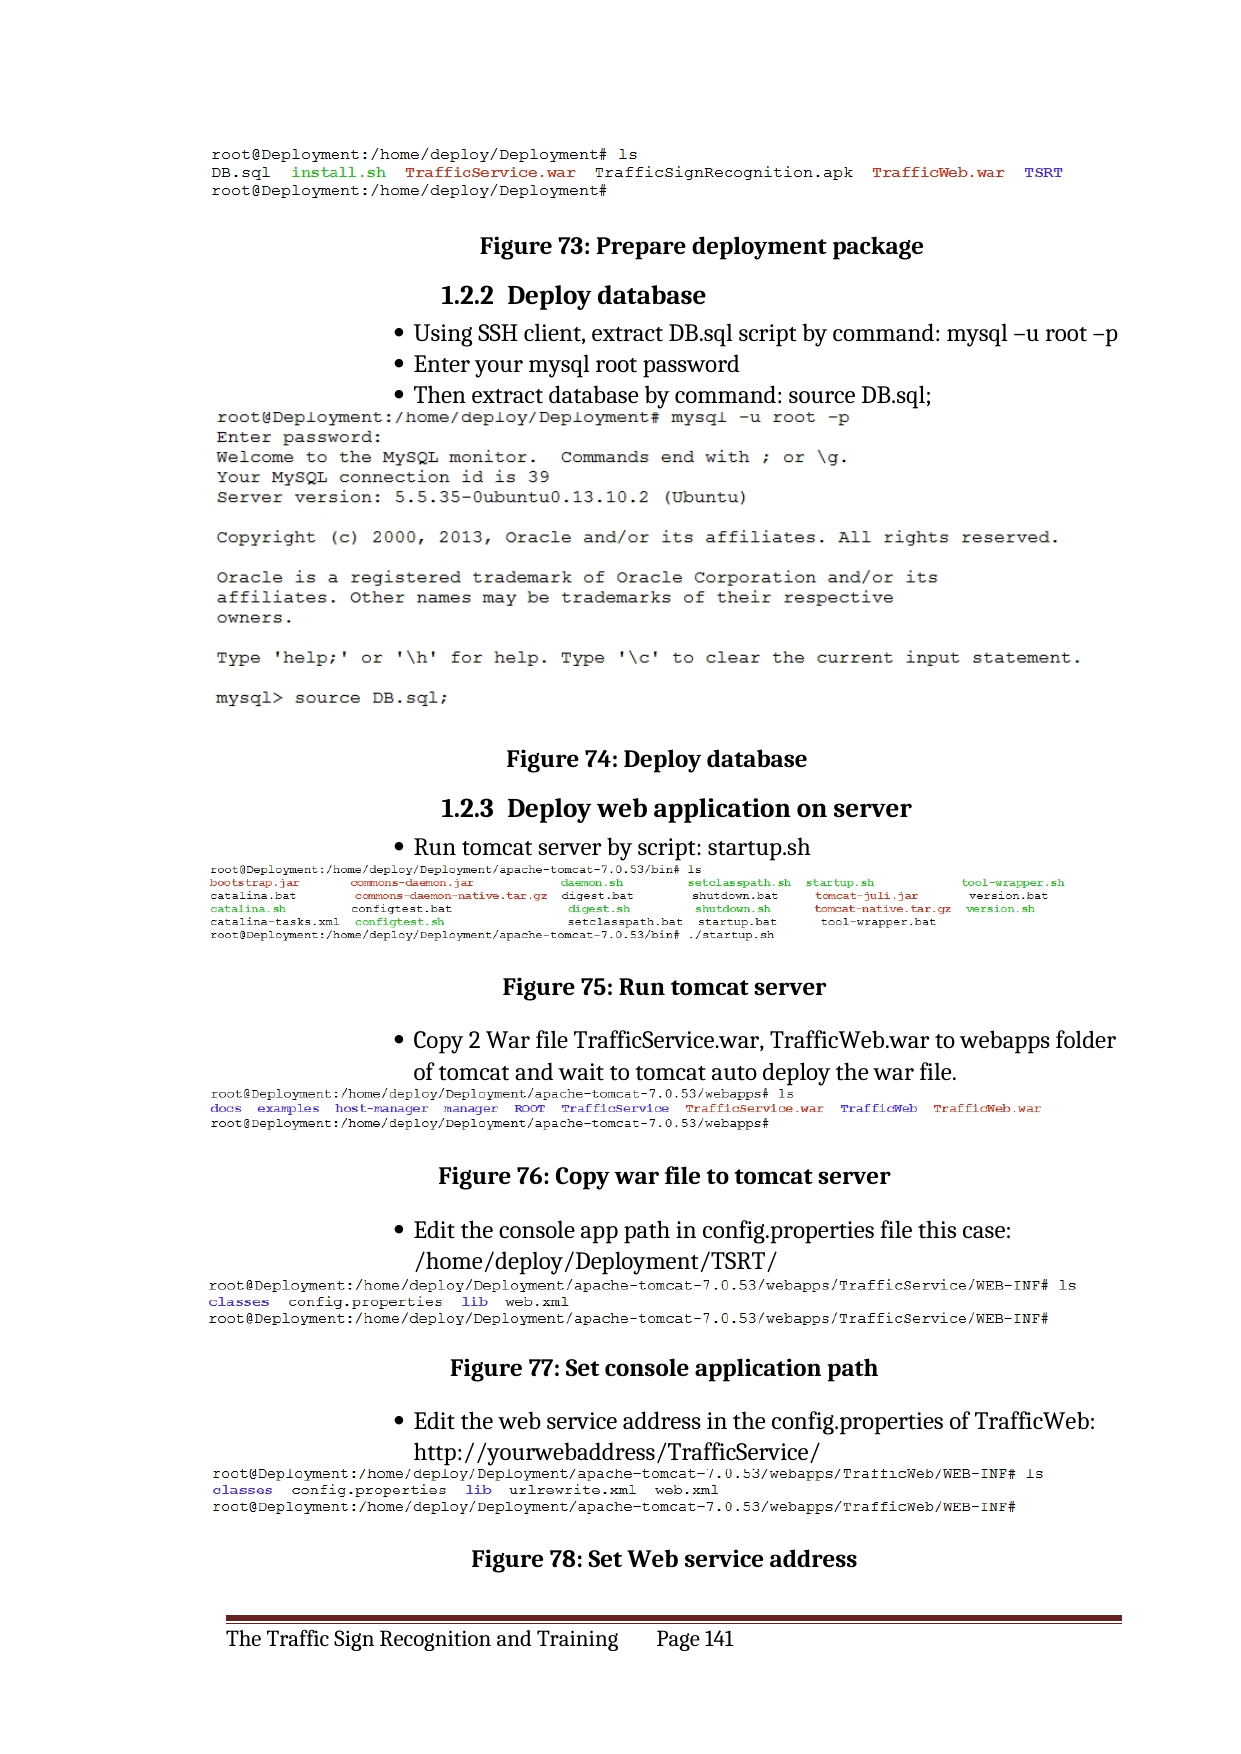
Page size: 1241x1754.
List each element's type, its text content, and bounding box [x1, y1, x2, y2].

list Copy 2 War file TrafficService.war, TrafficWeb.war to webapps folder of tomcat and wait to tomcat auto deploy the war file. [394, 1026, 1122, 1086]
picture [207, 1469, 1122, 1526]
list Figure 74: Deploy database [192, 745, 1122, 774]
text Figure 78: Set Web service address [207, 1545, 1122, 1573]
list Edit the console app path in config.properties file this case: /home/deploy/Deployment/TSRT/ [394, 1216, 1122, 1276]
list Figure 73: Prepare deployment package [282, 232, 1122, 261]
subtitle Deploy database [441, 280, 1122, 311]
list Edit the web service address in the config.properties of TrafficWeb: http://yourwebaddress/TrafficService/ [394, 1407, 1122, 1467]
text Figure 76: Copy war file to tomcat server [207, 1162, 1122, 1191]
picture [207, 1278, 1122, 1335]
picture [207, 863, 1122, 954]
picture [210, 412, 1104, 744]
list Enter your mysql root password [394, 350, 1122, 379]
picture [207, 1088, 1122, 1144]
list Then extract database by command: source DB.sql; [394, 381, 1122, 410]
list Run tomcat server by script: startup.sh [394, 832, 1122, 861]
list Using SSH client, extract DB.sql script by command: mysql –u root –p [394, 319, 1122, 348]
subtitle Deploy web application on server [441, 793, 1122, 824]
picture [207, 147, 1122, 229]
text Figure 77: Set console application path [207, 1353, 1122, 1382]
text Figure 75: Run tomcat server [207, 972, 1122, 1001]
